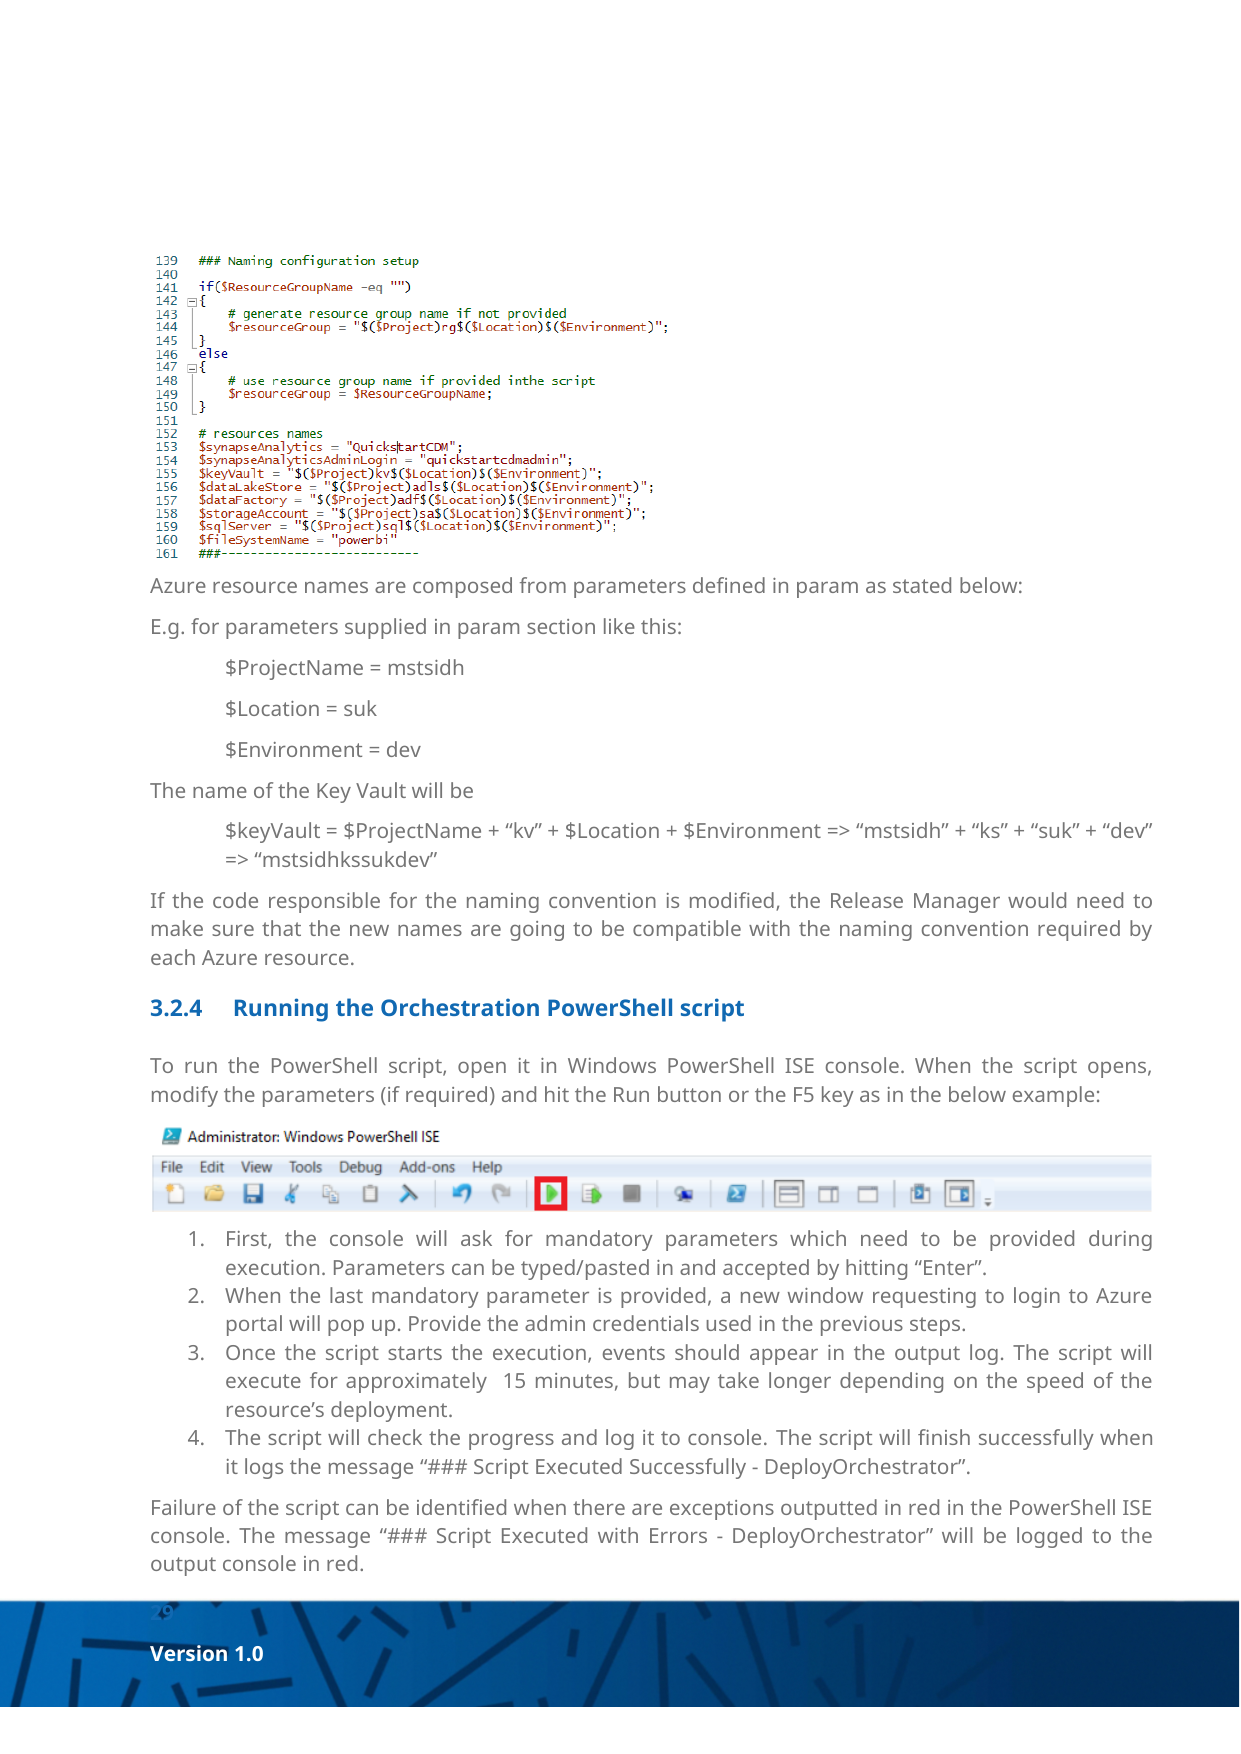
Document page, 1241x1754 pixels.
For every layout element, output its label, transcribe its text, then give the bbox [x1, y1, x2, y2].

text $keyVault = $ProjectName + “kv” + $Location + $Environment => “mstsidh” + “ks” + “suk” + “dev” => “mstsidhkssukdev” [225, 817, 1155, 873]
picture [150, 252, 851, 559]
list Once the script starts the execution, events should appear in the output log. The script will execute for approximately 15 minutes, but may take longer depending on the speed of the resource’s deployment. [187, 1338, 1155, 1423]
text To run the PowerShell script, open it in Windows PowerShell ISE console. When the script opens, modify the parameters (if required) and hit the Run button or the F5 key as in the below example: [150, 1052, 1155, 1108]
text The name of the Key Vault will be [150, 776, 1155, 804]
text Azure resource names are composed from parameters defined in param as stated below: [150, 571, 1155, 599]
list When the last mandatory parameter is provided, a new window requesting to login to Azure portal will pop up. Provide the admin credentials used in the previous steps. [187, 1281, 1155, 1338]
text $Environment = dev [150, 735, 1155, 763]
picture [150, 1121, 1154, 1212]
list The script will check the progress and log it to console. The script will finish successfully when it logs the message “### Script Executed Successfully - DeployOrchestrator”. [187, 1423, 1155, 1480]
text Failure of the script can be identified when there are exceptions outputted in red in the PowerShell ISE console. The message “### Script Executed with Errors - DeployOrchestrator” will be logged to the output console in red. [150, 1493, 1155, 1578]
picture [0, 1598, 1240, 1707]
subtitle Running the Orchestration PowerShell script [150, 992, 1155, 1023]
text $ProjectName = mstsidh [150, 653, 1155, 681]
list First, the console will ask for mandatory parameters which need to be provided during execution. Parameters can be typed/pasted in and accepted by hitting “Enter”. [187, 1224, 1155, 1281]
text $Location = suk [150, 694, 1155, 722]
text If the code responsible for the naming convention is modified, the Release Manager would need to make sure that the new names are going to be compatible with the naming convention required by each Azure resource. [150, 886, 1155, 971]
text E.g. for parameters supplied in param section like this: [150, 612, 1155, 640]
